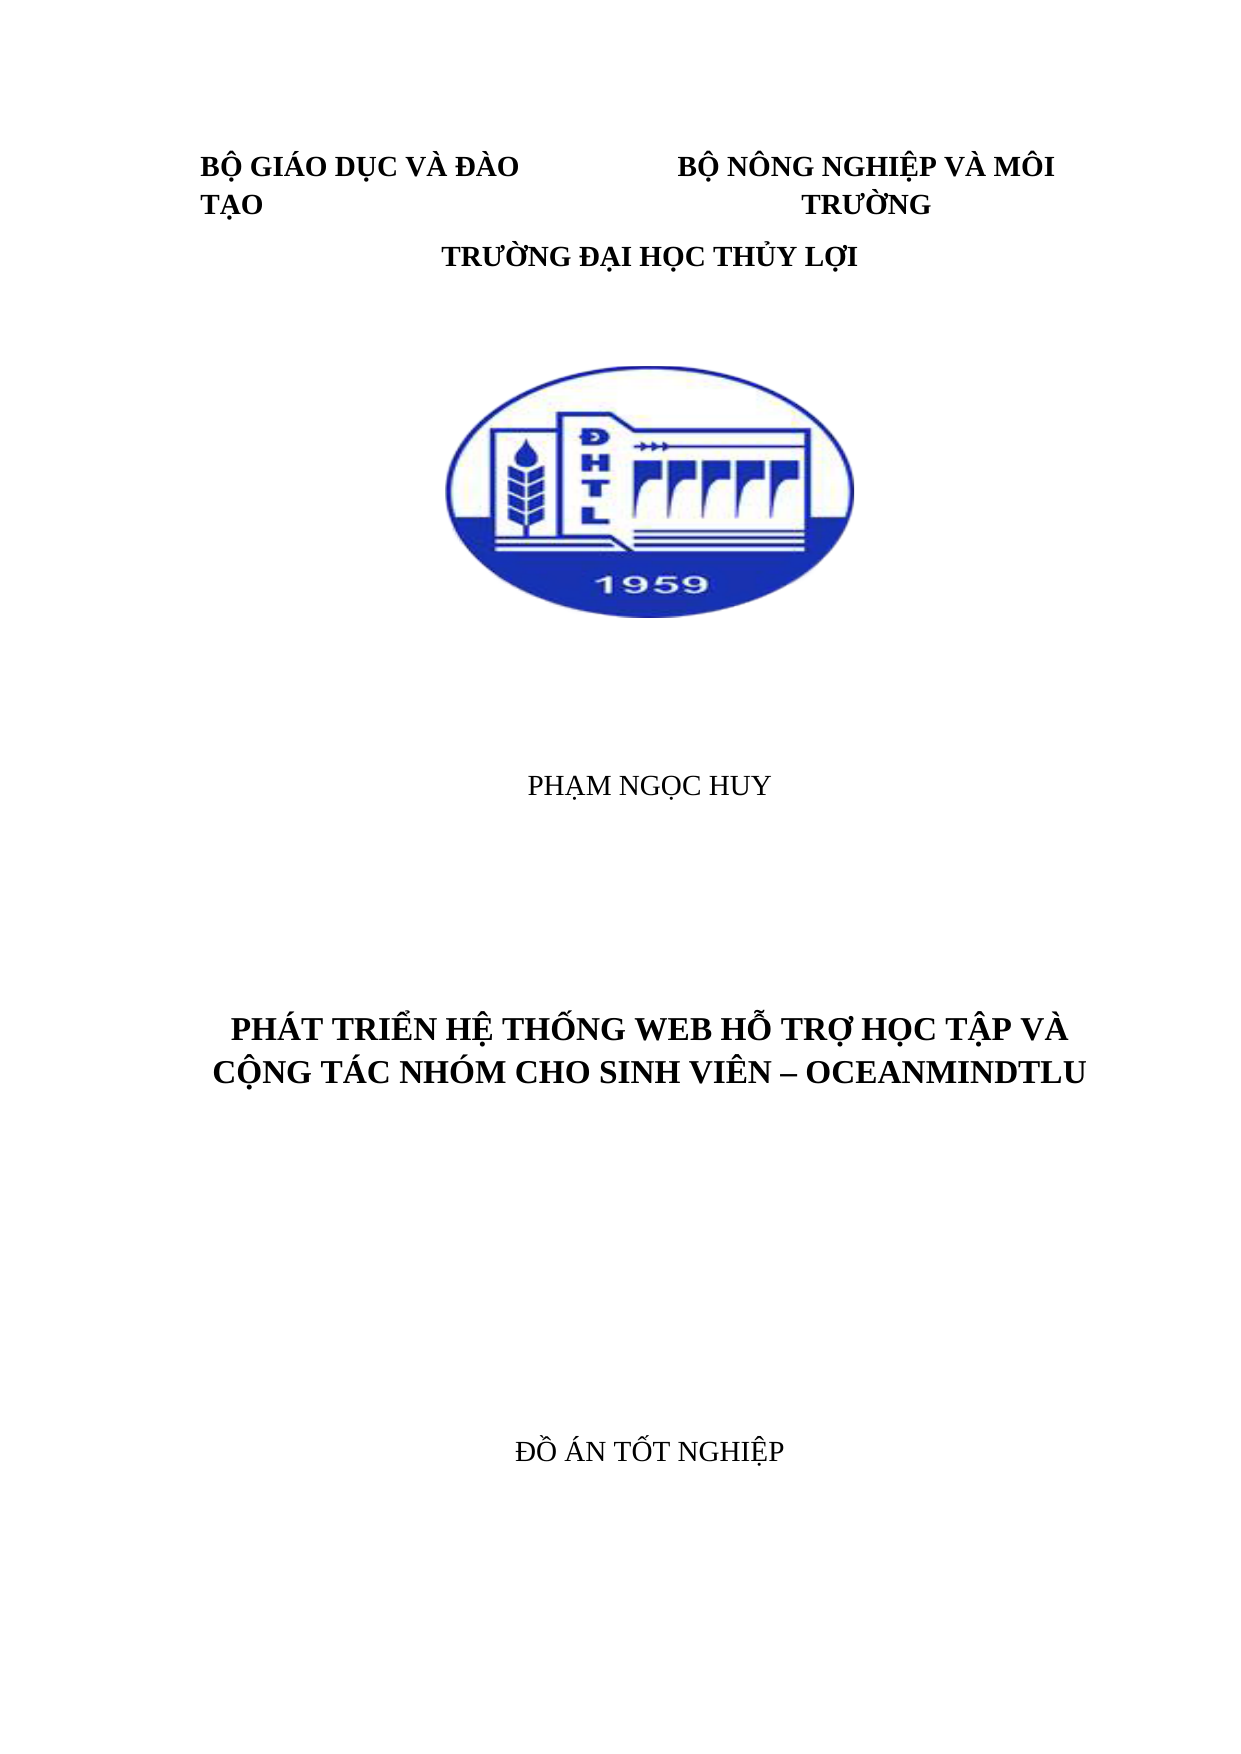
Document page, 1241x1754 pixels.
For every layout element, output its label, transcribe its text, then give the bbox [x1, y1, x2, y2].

text ĐỒ ÁN TỐT NGHIỆP [177, 1434, 1122, 1468]
text TRƯỜNG ĐẠI HỌC THỦY LỢI [177, 239, 1122, 272]
text PHÁT TRIỂN HỆ THỐNG WEB HỖ TRỢ HỌC TẬP VÀ CỘNG TÁC NHÓM CHO SINH VIÊN – OCEANMINDTLU [177, 1009, 1122, 1091]
table_header BỘ GIÁO DỤC VÀ ĐÀO TẠO [189, 149, 598, 225]
picture [445, 366, 855, 618]
text PHẠM NGỌC HUY [177, 768, 1122, 801]
table_header BỘ NÔNG NGHIỆP VÀ MÔI TRƯỜNG [599, 149, 1133, 225]
